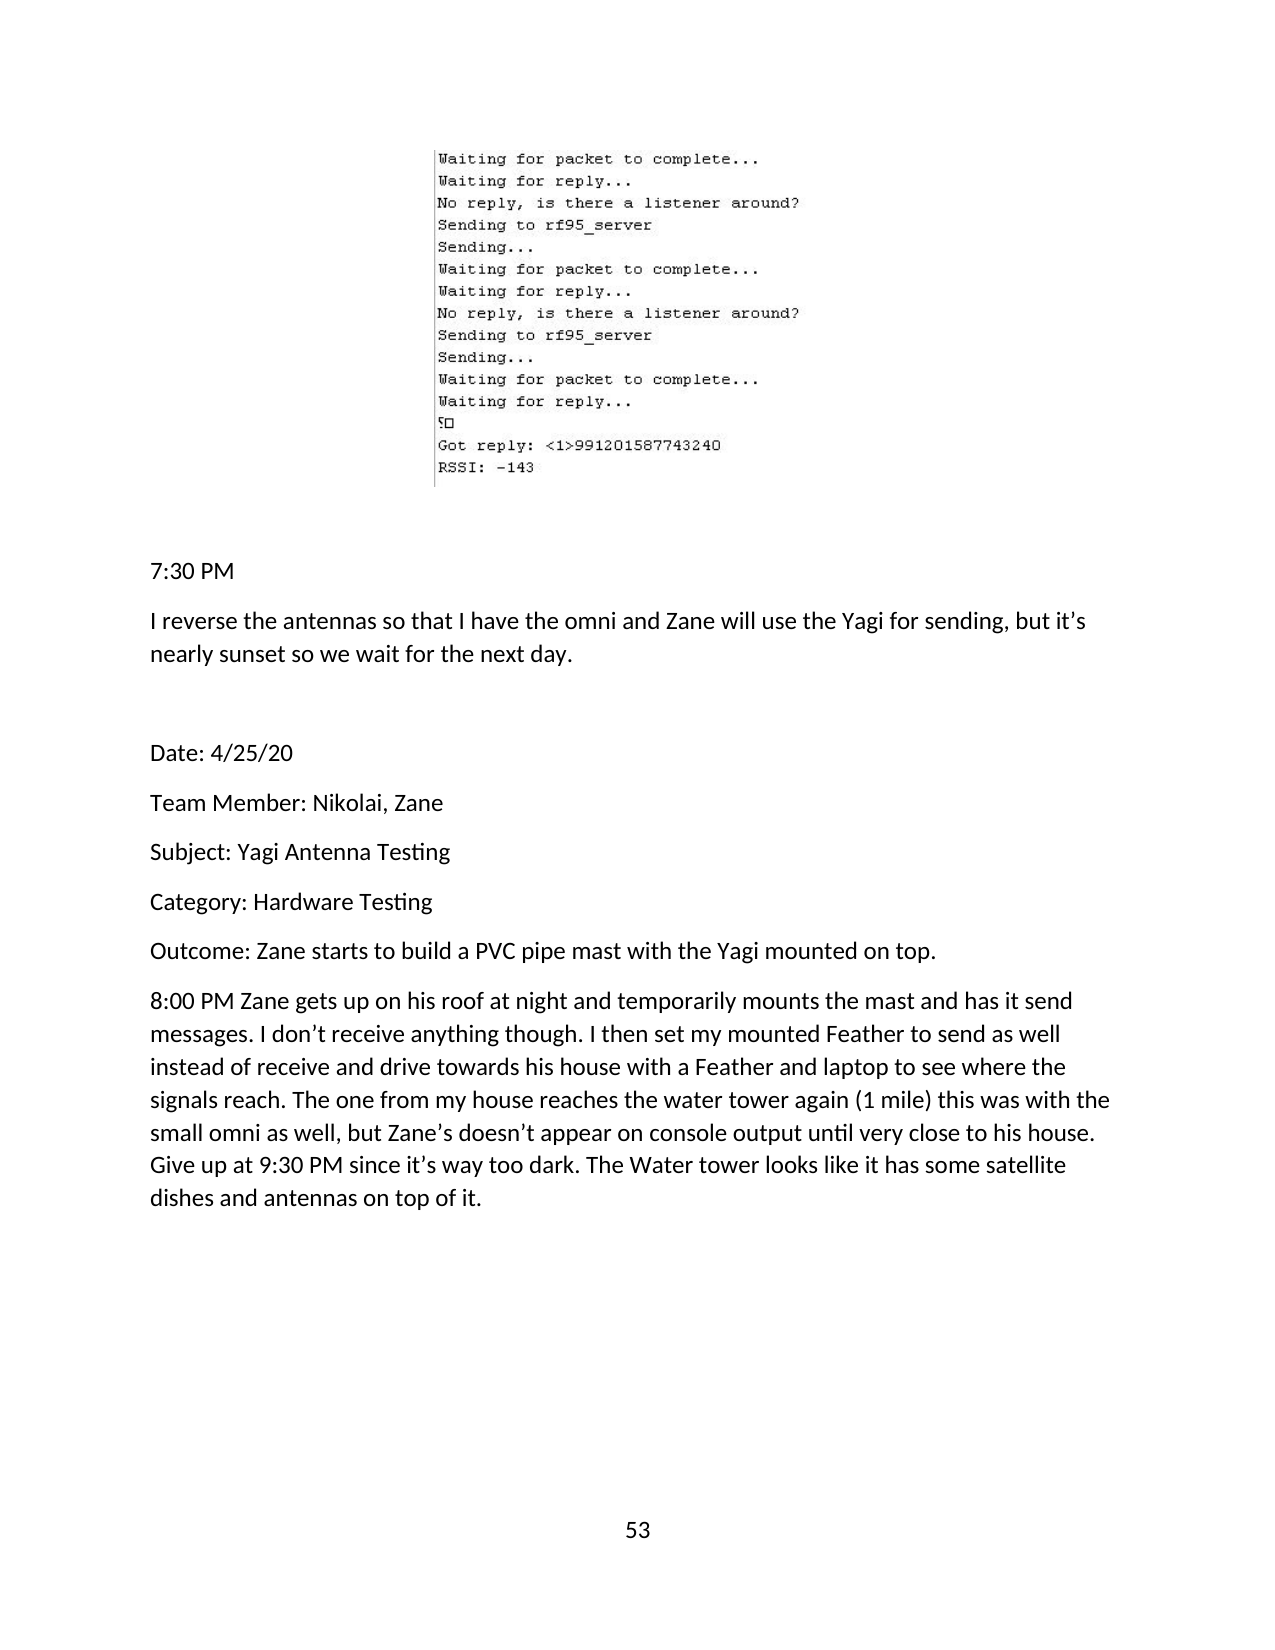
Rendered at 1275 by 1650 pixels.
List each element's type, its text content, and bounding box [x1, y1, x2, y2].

text 8:00 PM Zane gets up on his roof at night and temporarily mounts the mast and has it send messages. I don’t receive anything though. I then set my mounted Feather to send as well instead of receive and drive towards his house with a Feather and laptop to see where the signals reach. The one from my house reaches the water tower again (1 mile) this was with the small omni as well, but Zane’s doesn’t appear on console output until very close to his house. Give up at 9:30 PM since it’s way too dark. The Water tower looks like it has some satellite dishes and antennas on top of it. [150, 985, 1125, 1213]
text Date: 4/25/20 [150, 737, 1125, 768]
text Subject: Yagi Antenna Testing [150, 836, 1125, 867]
text I reverse the antennas so that I have the omni and Zane will use the Yagi for sending, but it’s nearly sunset so we wait for the next day. [150, 605, 1125, 668]
text Outcome: Zane starts to build a PVC pipe mast with the Yagi mounted on top. [150, 935, 1125, 966]
text Category: Hardware Testing [150, 886, 1125, 916]
picture [434, 150, 841, 487]
text 7:30 PM [150, 555, 1125, 586]
text Team Member: Nikolai, Zane [150, 787, 1125, 817]
